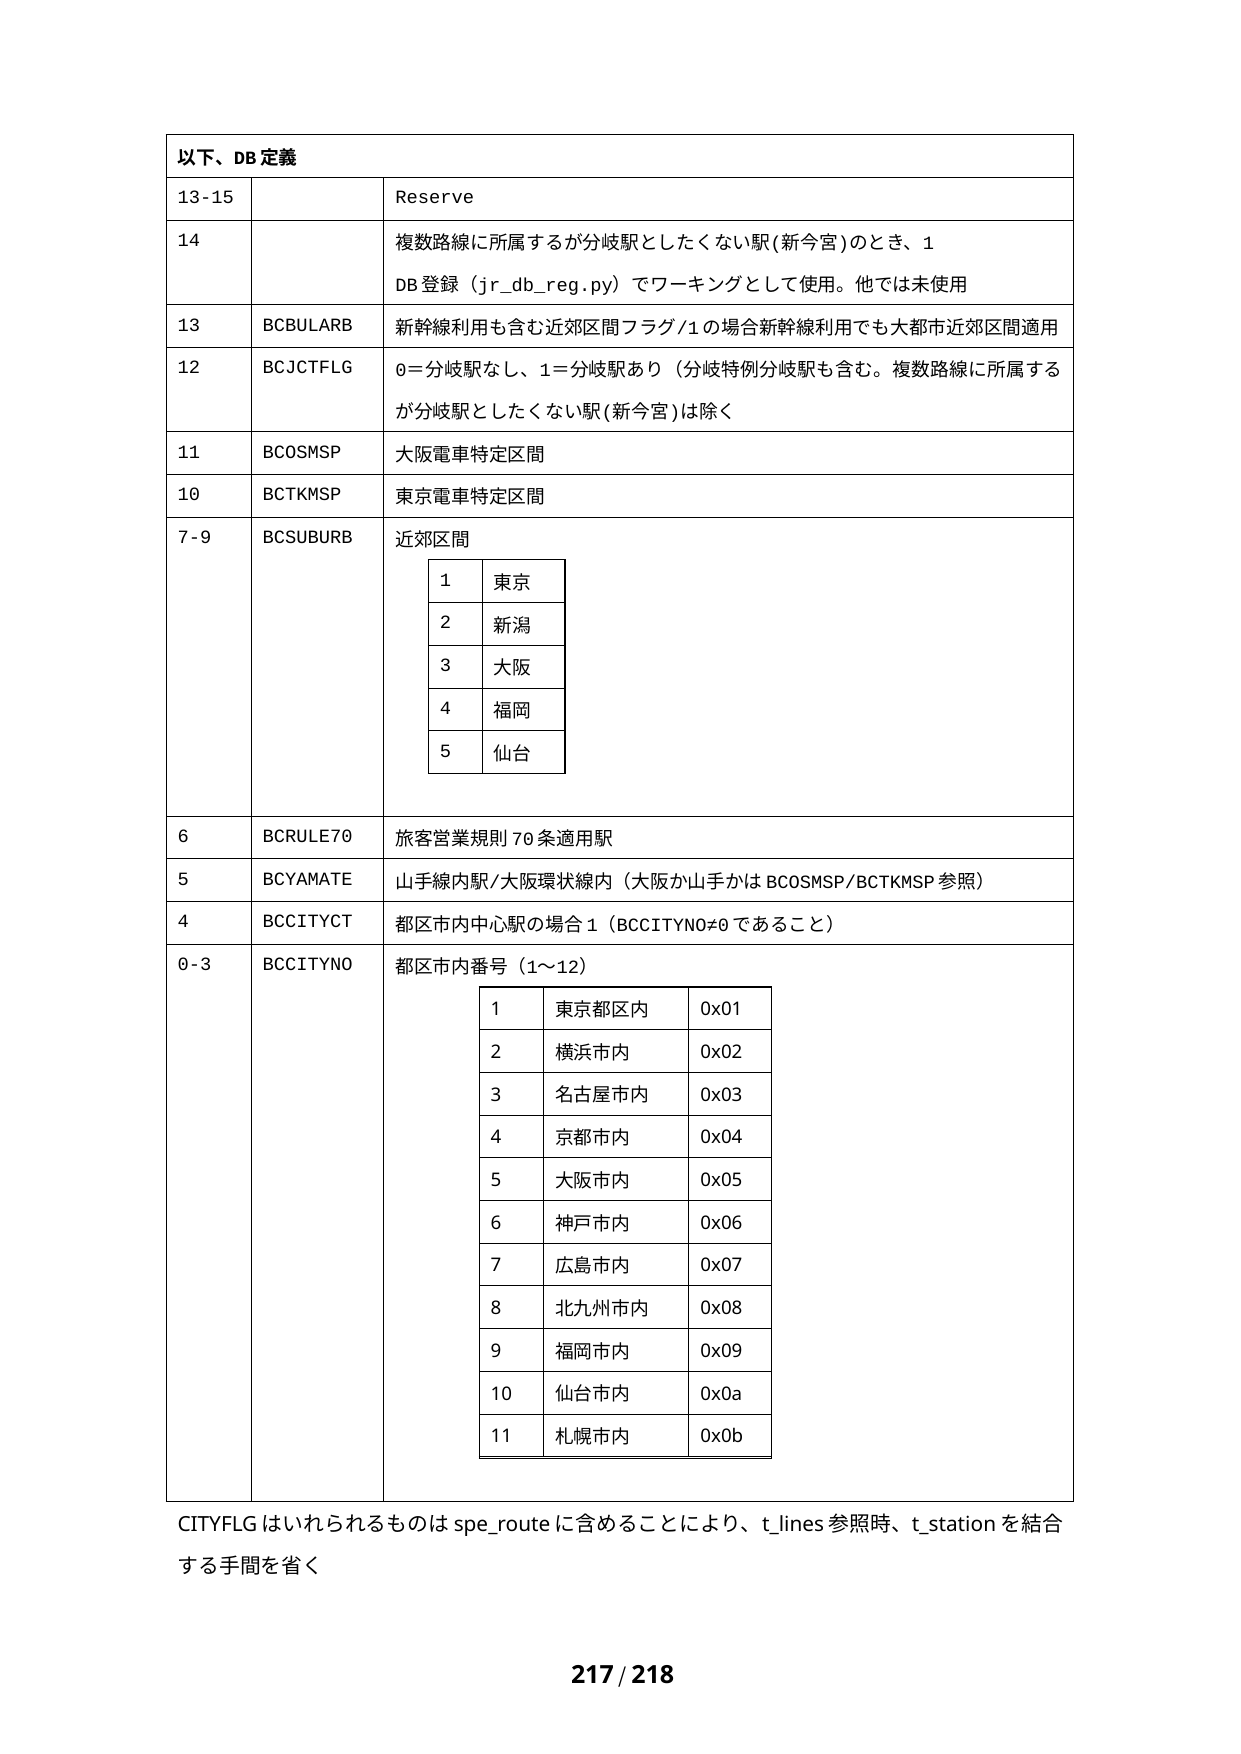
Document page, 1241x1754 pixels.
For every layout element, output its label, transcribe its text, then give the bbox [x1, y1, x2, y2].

text CITYFLGはいれられるものはspe_routeに含めることにより、t_lines参照時、t_stationを結合する手間を省く [177, 1502, 1063, 1585]
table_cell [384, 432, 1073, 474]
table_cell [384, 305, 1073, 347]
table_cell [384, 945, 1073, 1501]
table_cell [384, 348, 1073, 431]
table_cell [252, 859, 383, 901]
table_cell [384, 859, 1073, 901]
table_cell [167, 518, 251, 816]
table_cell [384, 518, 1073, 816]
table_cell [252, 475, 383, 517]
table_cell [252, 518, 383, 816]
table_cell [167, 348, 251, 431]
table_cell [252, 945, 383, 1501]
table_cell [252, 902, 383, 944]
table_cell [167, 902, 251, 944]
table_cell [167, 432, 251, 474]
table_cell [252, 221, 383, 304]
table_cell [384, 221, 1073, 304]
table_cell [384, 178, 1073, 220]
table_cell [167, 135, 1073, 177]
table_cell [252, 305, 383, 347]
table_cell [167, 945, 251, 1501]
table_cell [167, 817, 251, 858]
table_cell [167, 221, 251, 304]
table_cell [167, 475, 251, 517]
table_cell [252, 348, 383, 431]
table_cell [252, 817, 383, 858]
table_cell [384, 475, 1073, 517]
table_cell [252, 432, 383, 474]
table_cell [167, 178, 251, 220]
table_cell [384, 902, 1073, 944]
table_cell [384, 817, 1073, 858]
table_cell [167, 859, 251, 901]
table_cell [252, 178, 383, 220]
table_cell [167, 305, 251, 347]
